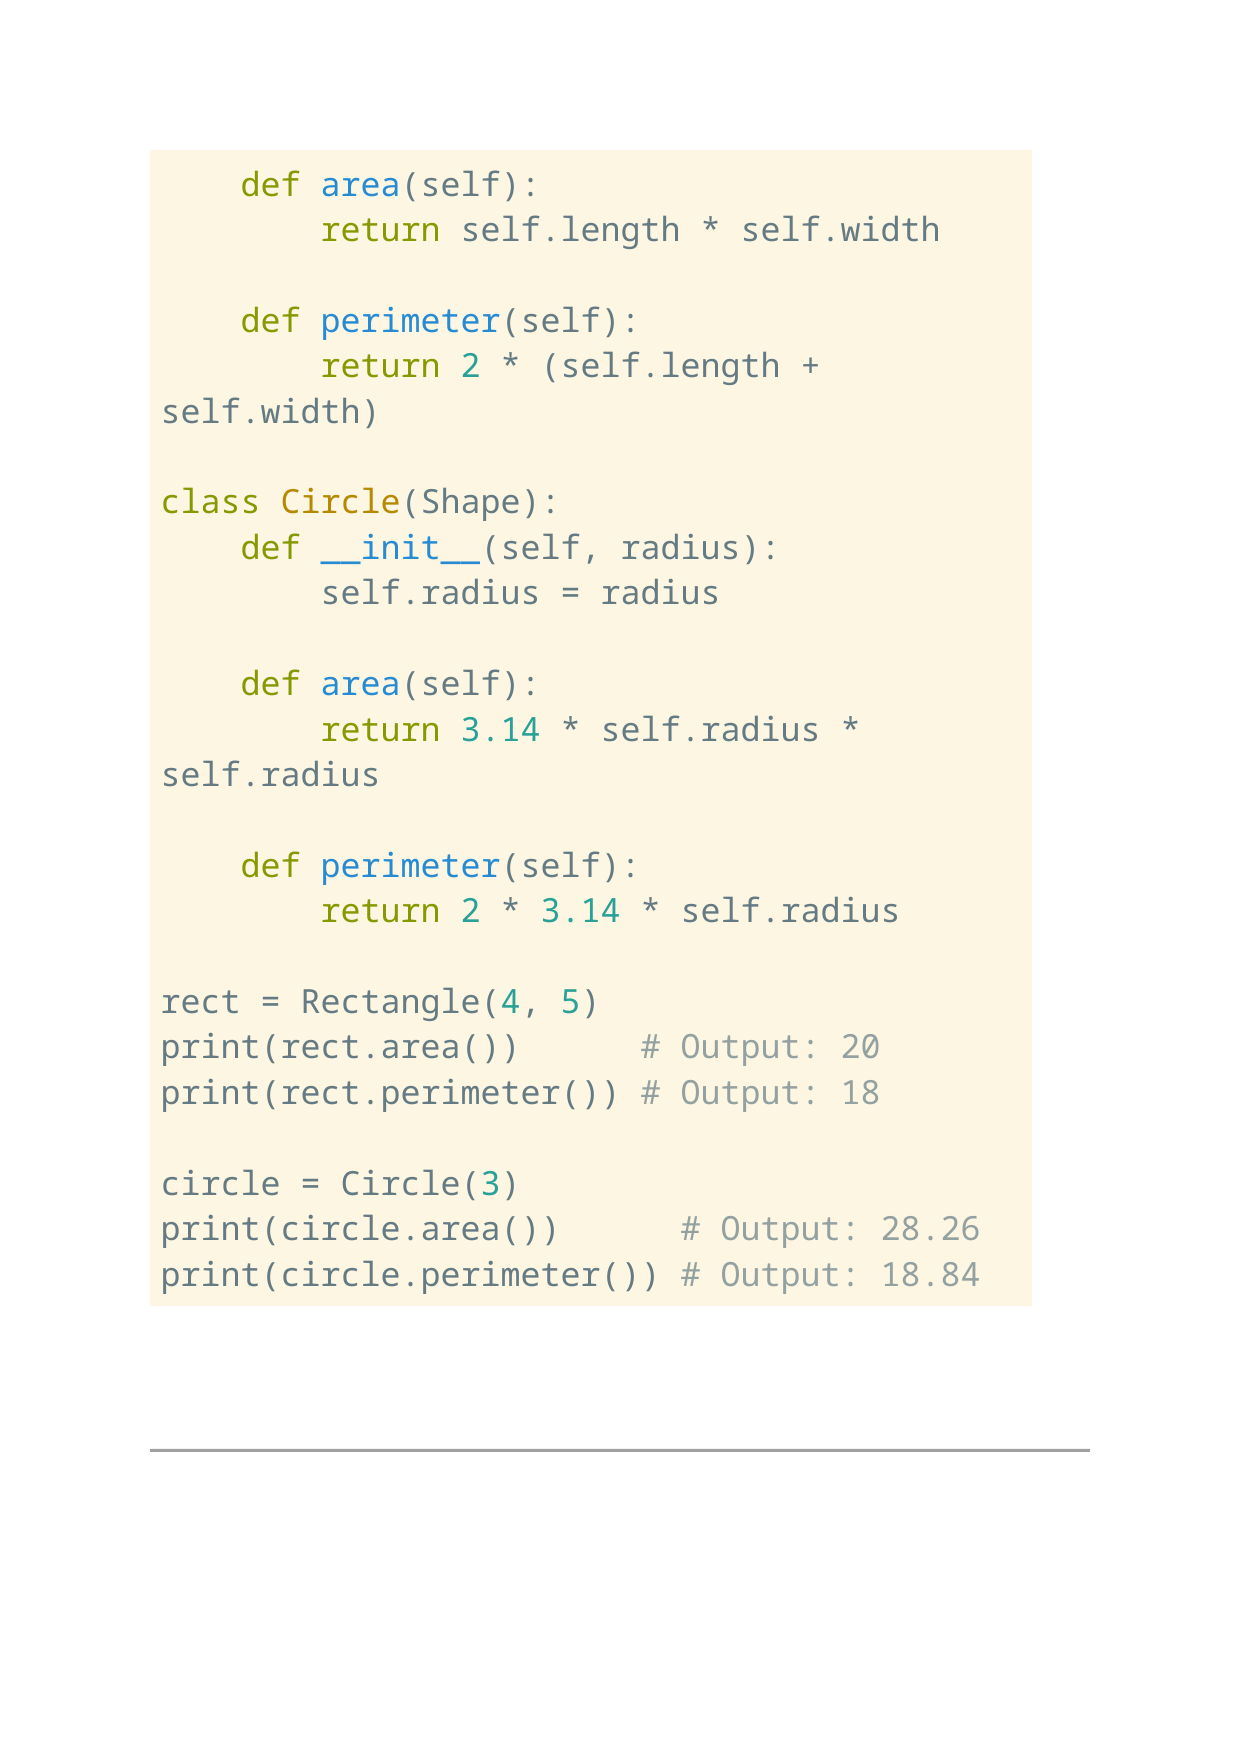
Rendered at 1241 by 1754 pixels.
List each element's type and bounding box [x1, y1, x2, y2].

table_header [150, 150, 1032, 1306]
